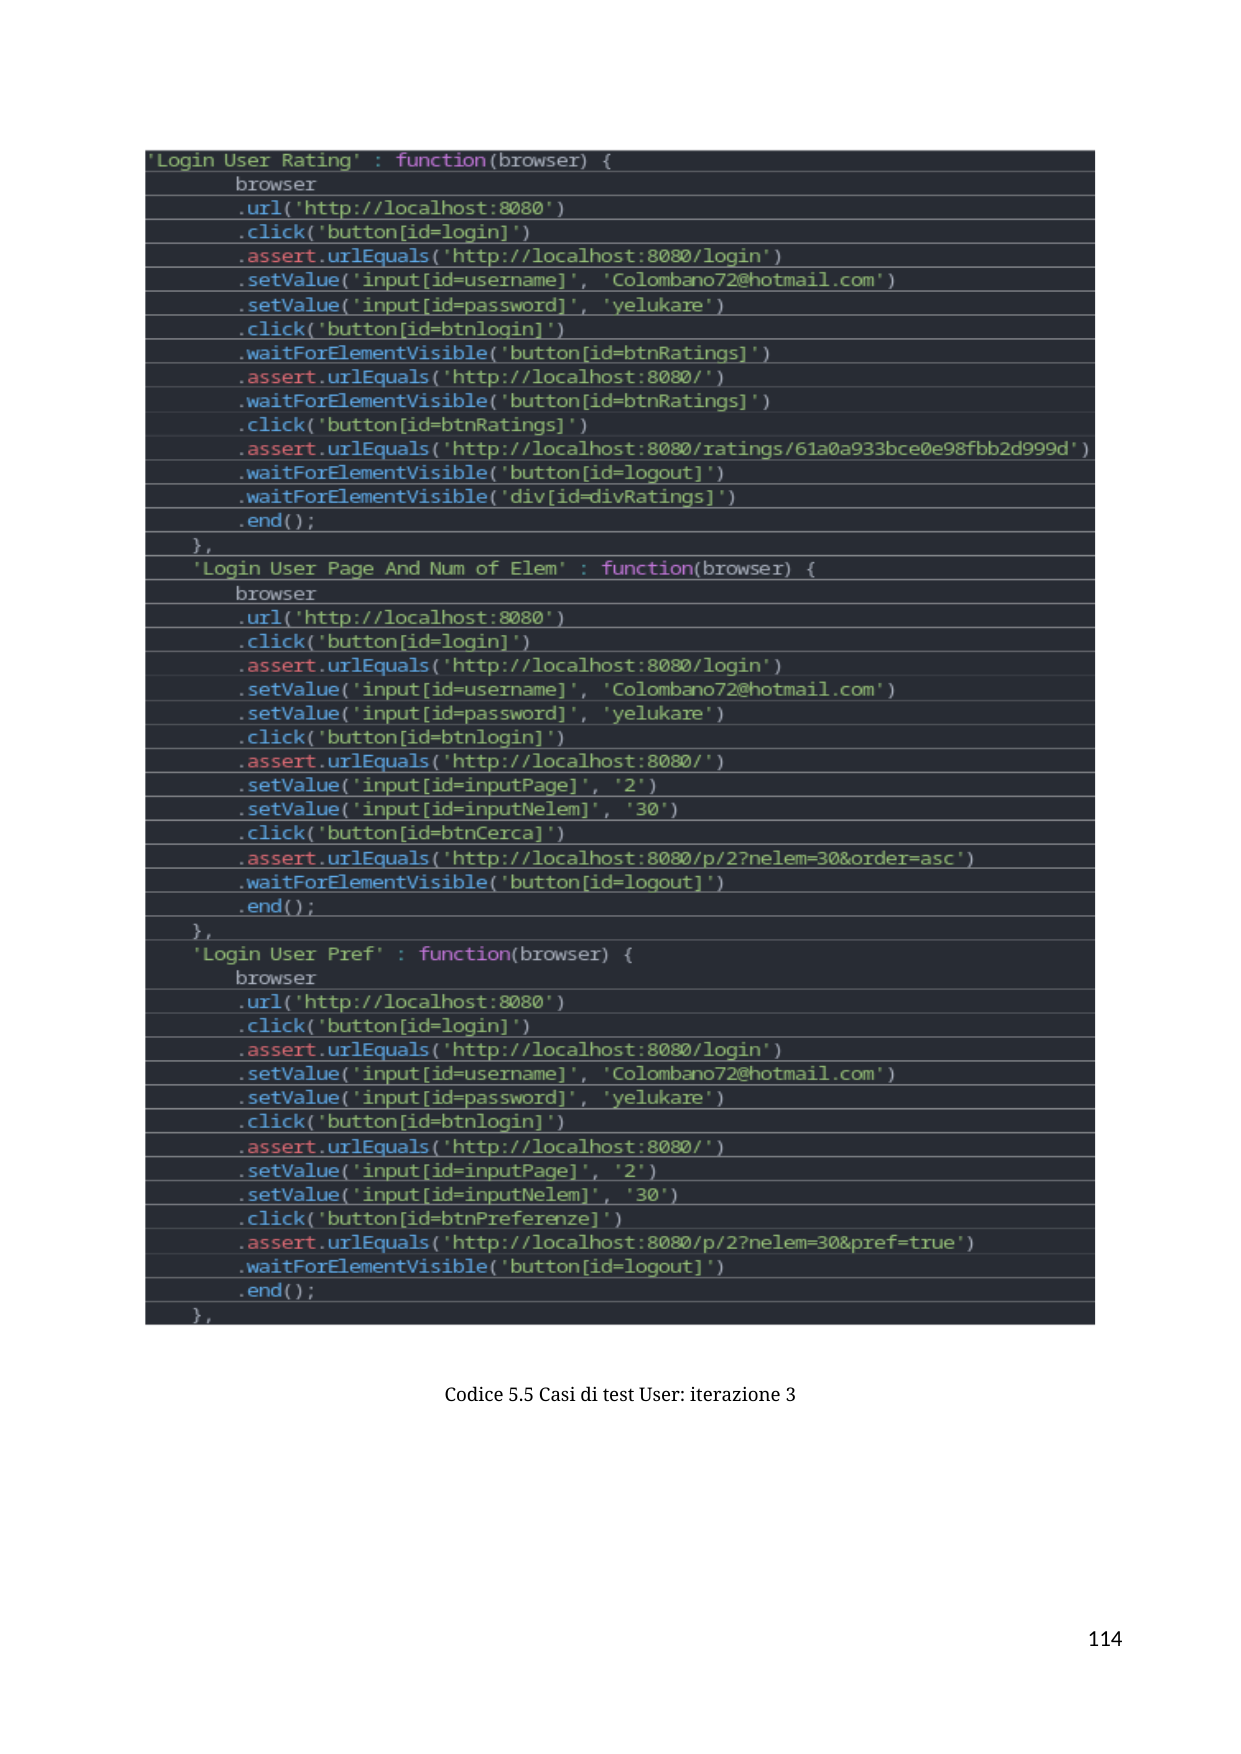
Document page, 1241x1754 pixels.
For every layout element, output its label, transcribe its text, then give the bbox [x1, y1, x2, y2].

text Codice 5.5 Casi di test User: iterazione 3 [118, 1381, 1122, 1407]
